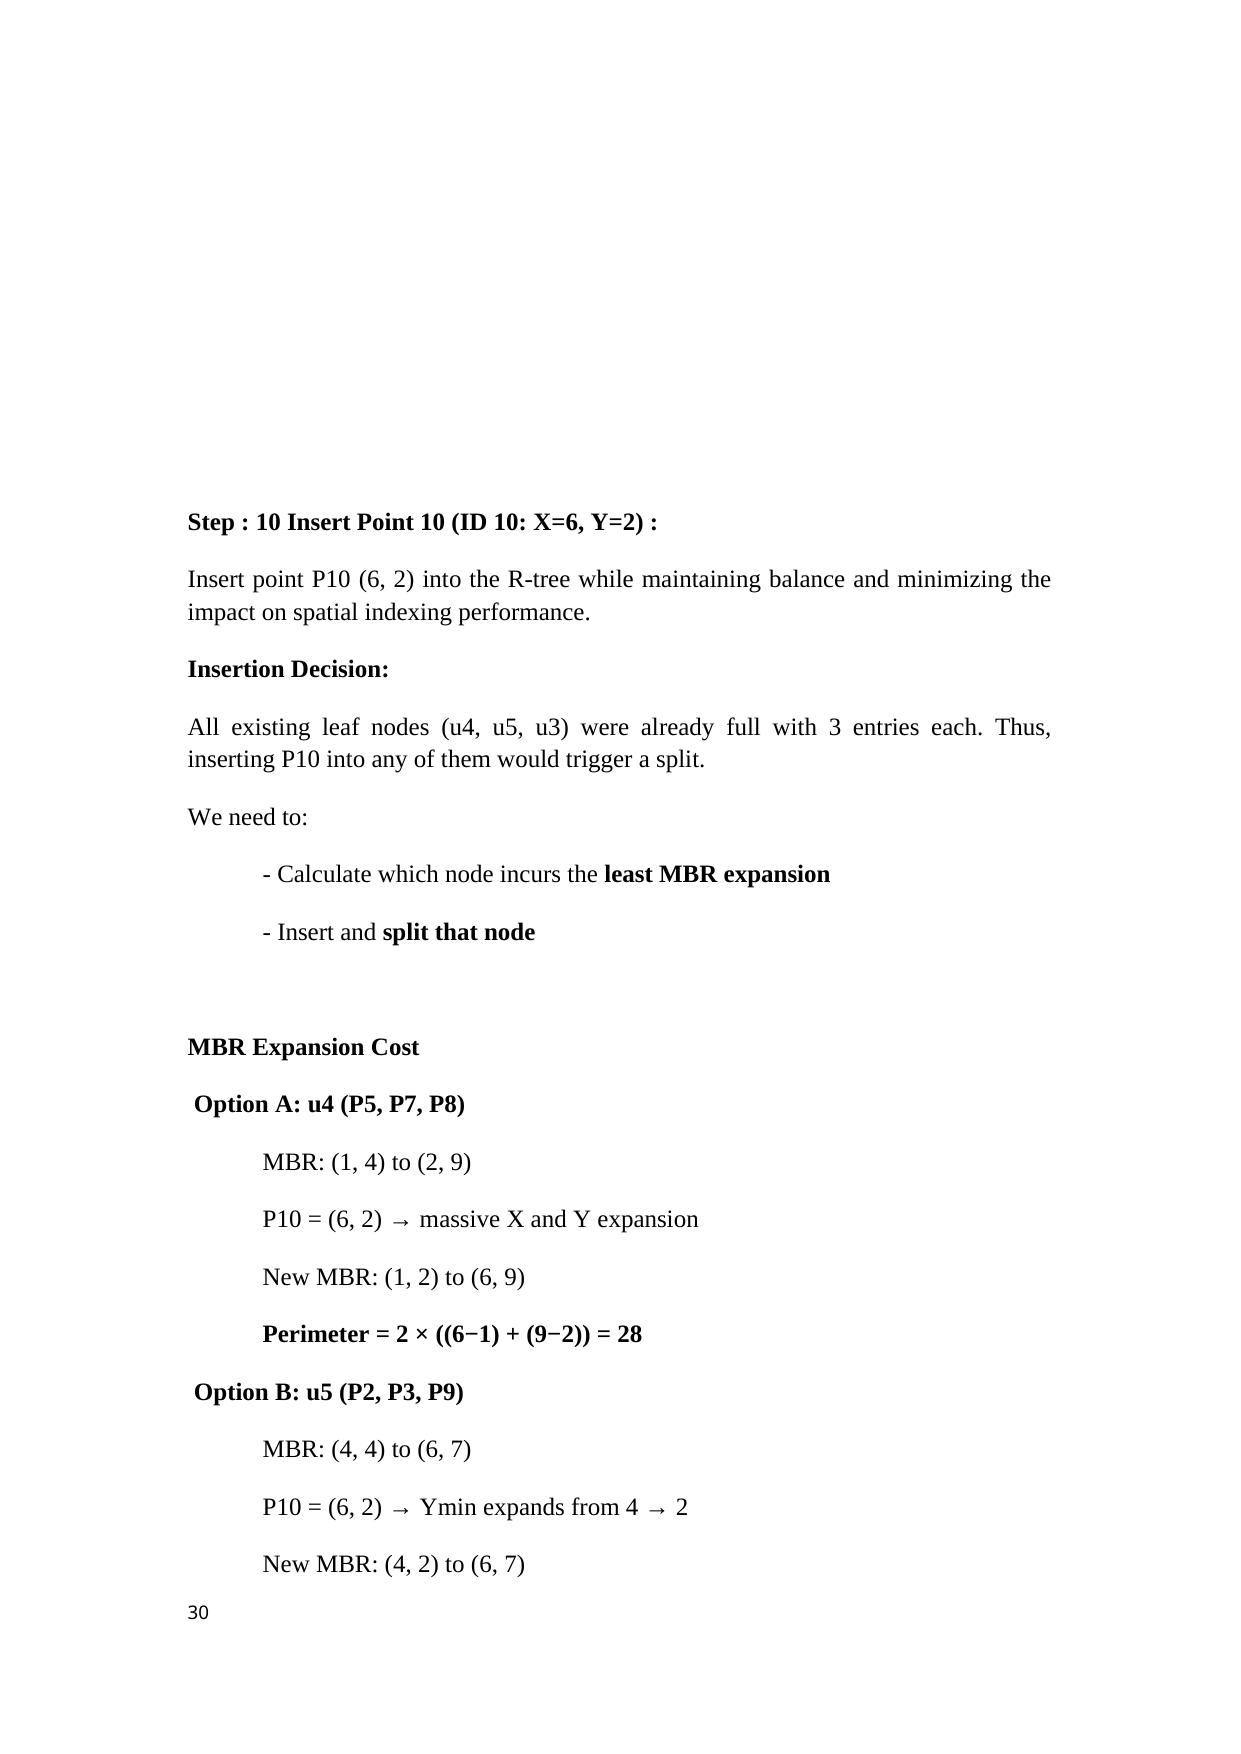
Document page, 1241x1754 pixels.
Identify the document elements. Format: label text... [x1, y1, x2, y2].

text New MBR: (4, 2) to (6, 7) [262, 1547, 1053, 1580]
text MBR: (4, 4) to (6, 7) [262, 1432, 1053, 1465]
text Option B: u5 (P2, P3, P9) [187, 1375, 1053, 1407]
text P10 = (6, 2) → Ymin expands from 4 → 2 [262, 1490, 1053, 1522]
text Step : 10 Insert Point 10 (ID 10: X=6, Y=2) : [187, 505, 1053, 537]
text All existing leaf nodes (u4, u5, u3) were already full with 3 entries each. Thus, inserting P10 into any of them would trigger a split. [187, 710, 1053, 775]
text - Calculate which node incurs the least MBR expansion [262, 857, 1053, 890]
text Perimeter = 2 × ((6−1) + (9−2)) = 28 [262, 1317, 1053, 1350]
text MBR: (1, 4) to (2, 9) [262, 1145, 1053, 1177]
text New MBR: (1, 2) to (6, 9) [262, 1260, 1053, 1292]
text P10 = (6, 2) → massive X and Y expansion [262, 1202, 1053, 1235]
text Insert point P10 (6, 2) into the R-tree while maintaining balance and minimizing the impact on spatial indexing performance. [187, 562, 1053, 627]
text We need to: [187, 800, 1053, 832]
text MBR Expansion Cost [187, 1030, 1053, 1062]
text Insertion Decision: [187, 652, 1053, 685]
text - Insert and split that node [262, 915, 1053, 947]
text Option A: u4 (P5, P7, P8) [187, 1087, 1053, 1120]
